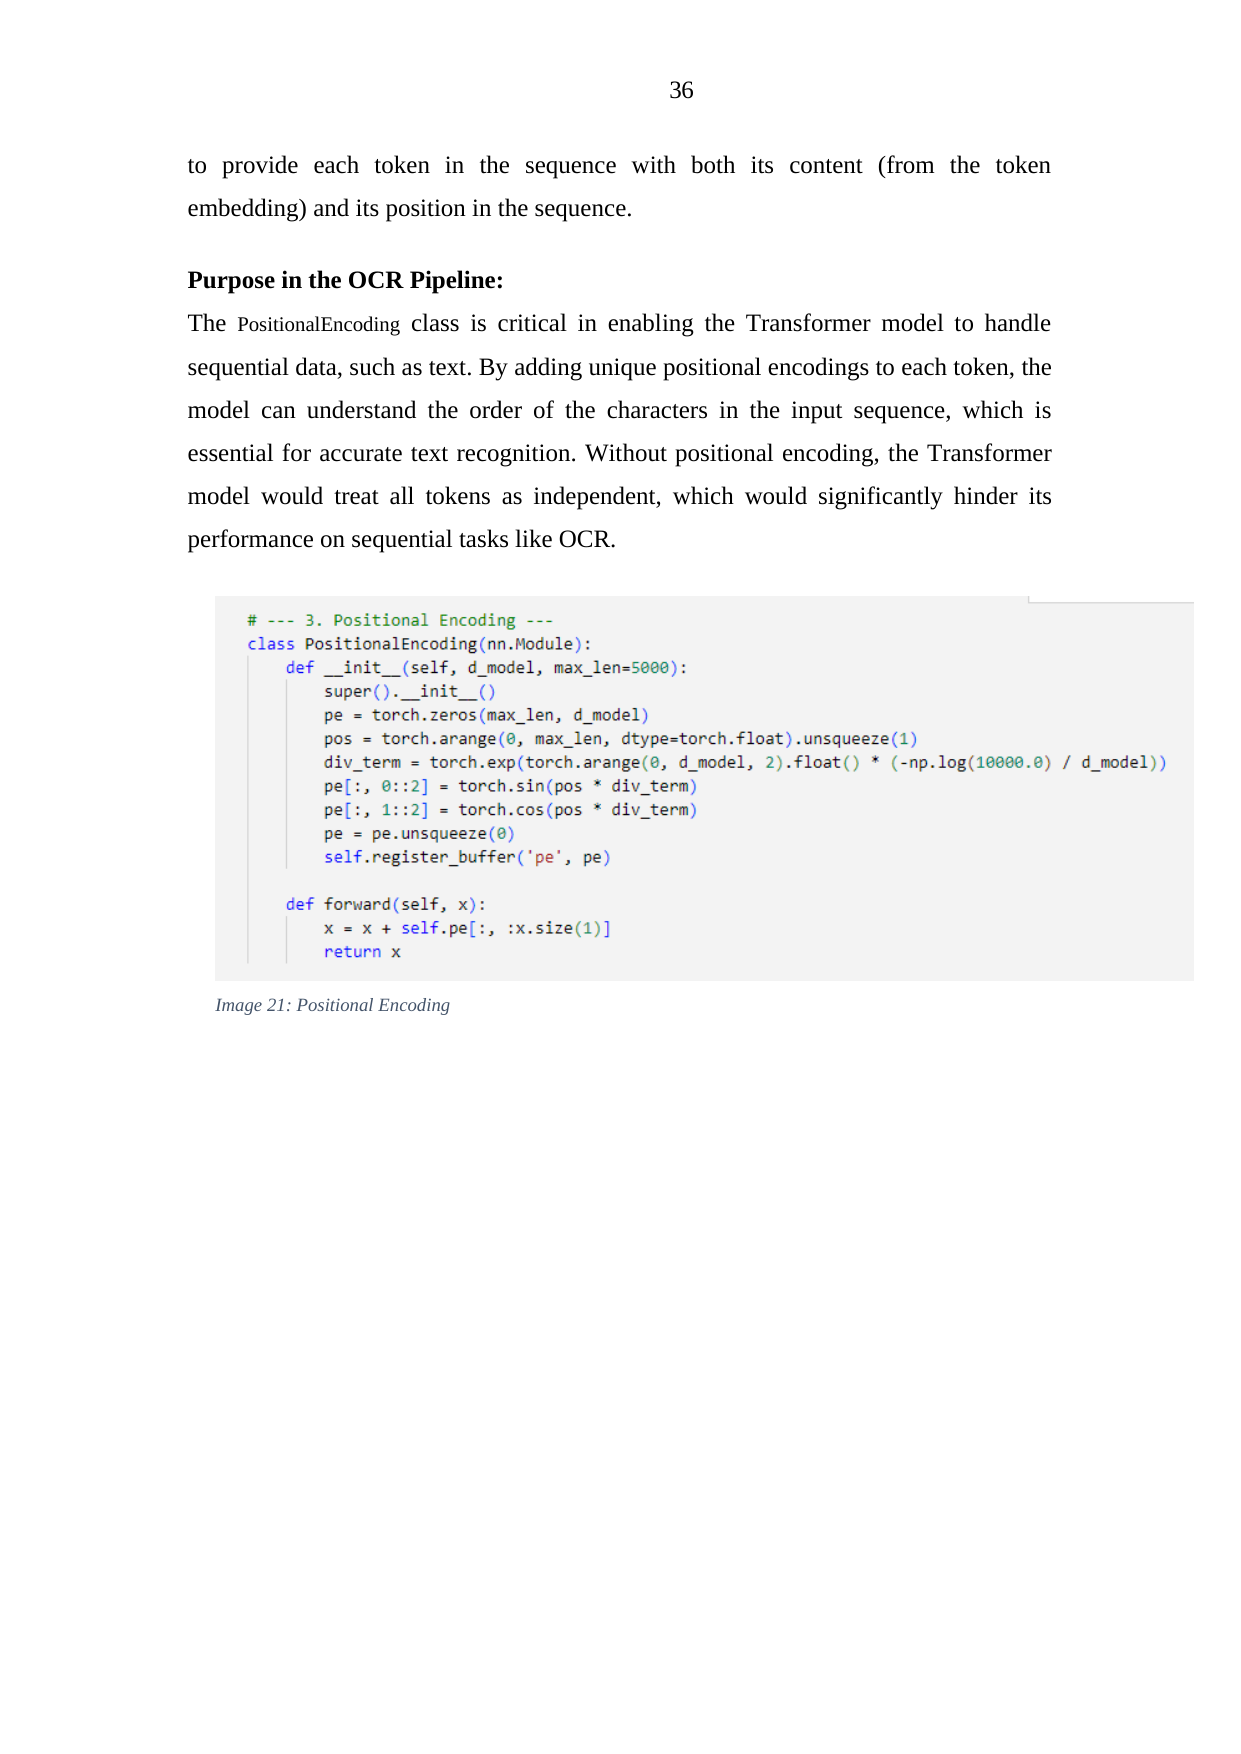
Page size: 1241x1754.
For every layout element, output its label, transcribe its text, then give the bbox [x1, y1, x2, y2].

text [187, 150, 1053, 222]
text Purpose in the OCR Pipeline: The PositionalEncoding class is critical in enabling the Transformer model to handle sequential data, such as text. By adding unique positional encodings to each token, the model can understand the order of the characters in the input sequence, which is essential for accurate text recognition. Without positional encoding, the Transformer model would treat all tokens as independent, which would significantly hinder its performance on sequential tasks like OCR. [187, 265, 1053, 553]
text Image 21: Positional Encoding [215, 994, 1053, 1015]
picture [215, 596, 1194, 981]
